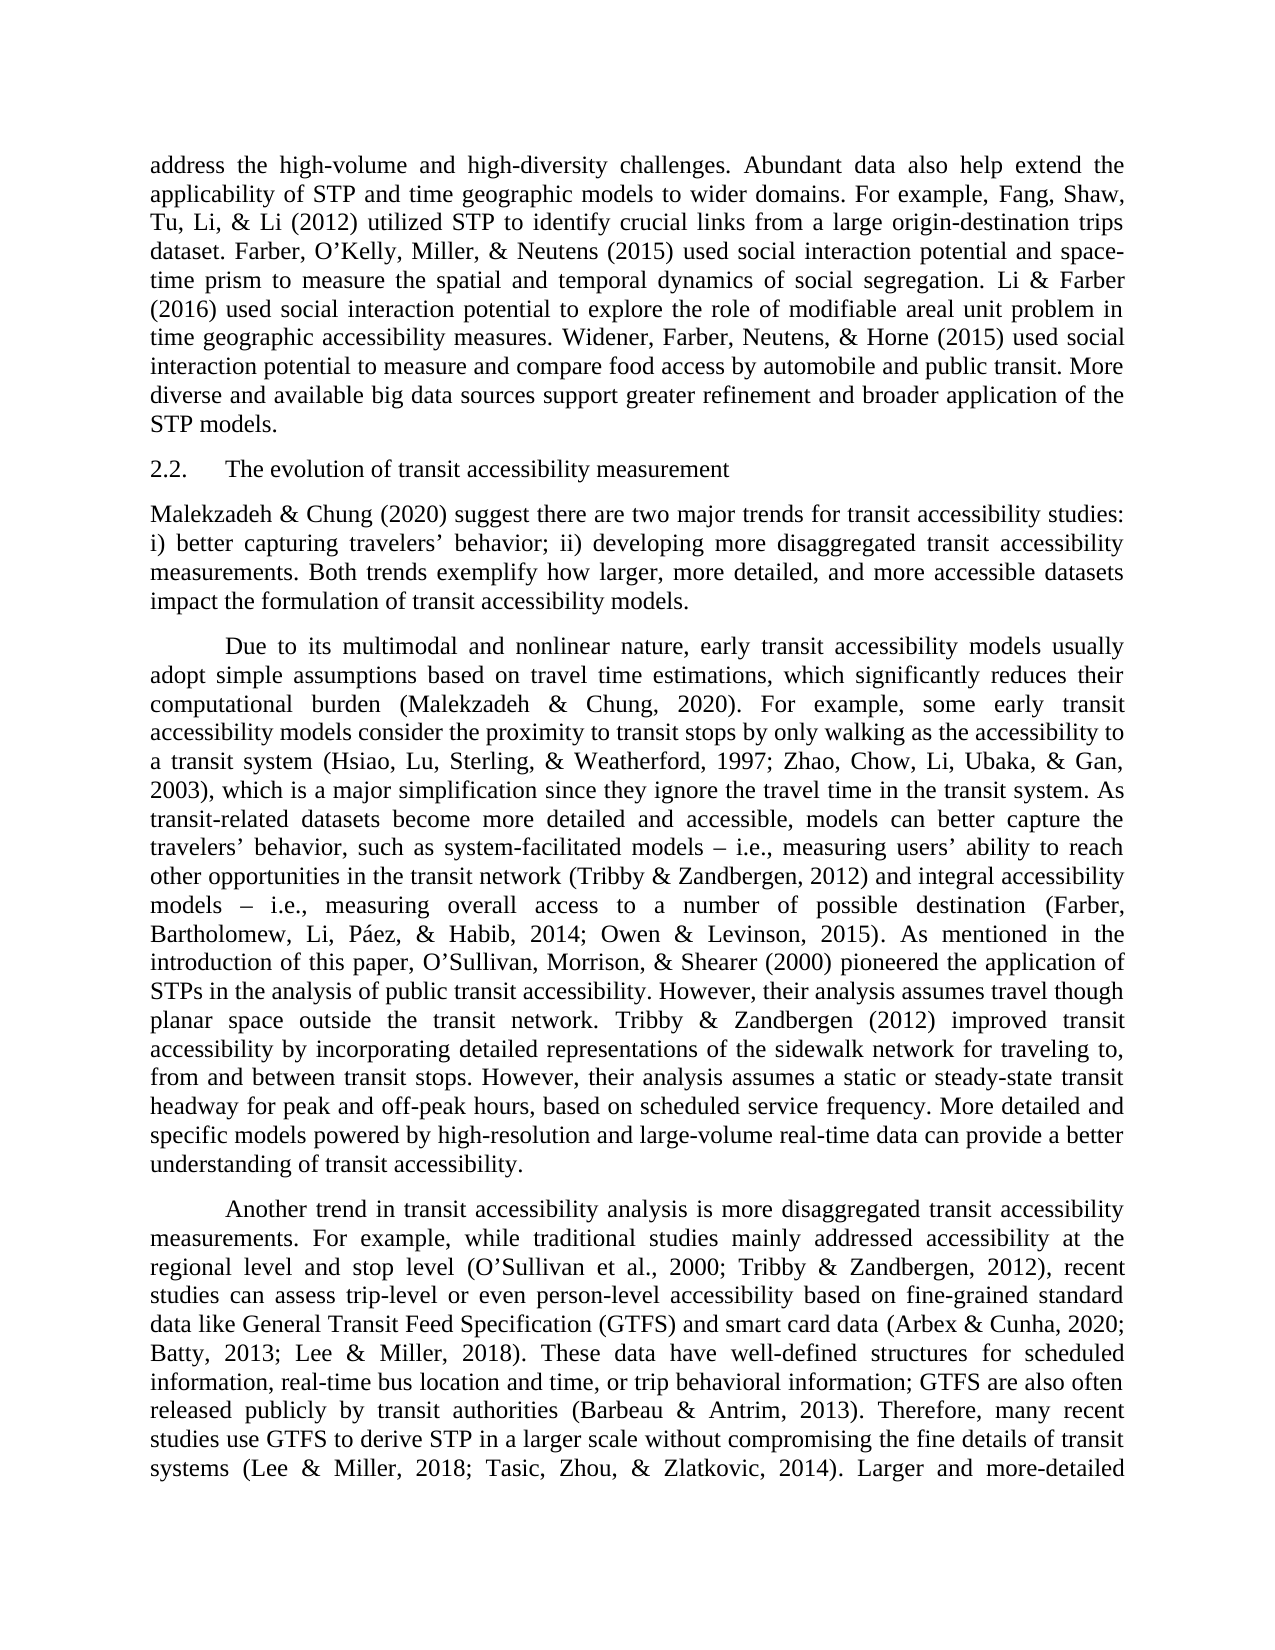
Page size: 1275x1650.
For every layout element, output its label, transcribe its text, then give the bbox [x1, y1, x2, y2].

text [150, 150, 1125, 437]
text Malekzadeh & Chung (2020) suggest there are two major trends for transit accessibility studies: i) better capturing travelers’ behavior; ii) developing more disaggregated transit accessibility measurements. Both trends exemplify how larger, more detailed, and more accessible datasets impact the formulation of transit accessibility models. [150, 499, 1125, 614]
list The evolution of transit accessibility measurement [150, 454, 1125, 483]
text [150, 1194, 1125, 1482]
text Due to its multimodal and nonlinear nature, early transit accessibility models usually adopt simple assumptions based on travel time estimations, which significantly reduces their computational burden (Malekzadeh & Chung, 2020). For example, some early transit accessibility models consider the proximity to transit stops by only walking as the accessibility to a transit system (Hsiao, Lu, Sterling, & Weatherford, 1997; Zhao, Chow, Li, Ubaka, & Gan, 2003), which is a major simplification since they ignore the travel time in the transit system. As transit-related datasets become more detailed and accessible, models can better capture the travelers’ behavior, such as system-facilitated models – i.e., measuring users’ ability to reach other opportunities in the transit network (Tribby & Zandbergen, 2012) and integral accessibility models – i.e., measuring overall access to a number of possible destination (Farber, Bartholomew, Li, Páez, & Habib, 2014; Owen & Levinson, 2015). As mentioned in the introduction of this paper, O’Sullivan, Morrison, & Shearer (2000) pioneered the application of STPs in the analysis of public transit accessibility. However, their analysis assumes travel though planar space outside the transit network. Tribby & Zandbergen (2012) improved transit accessibility by incorporating detailed representations of the sidewalk network for traveling to, from and between transit stops. However, their analysis assumes a static or steady-state transit headway for peak and off-peak hours, based on scheduled service frequency. More detailed and specific models powered by high-resolution and large-volume real-time data can provide a better understanding of transit accessibility. [150, 631, 1125, 1177]
